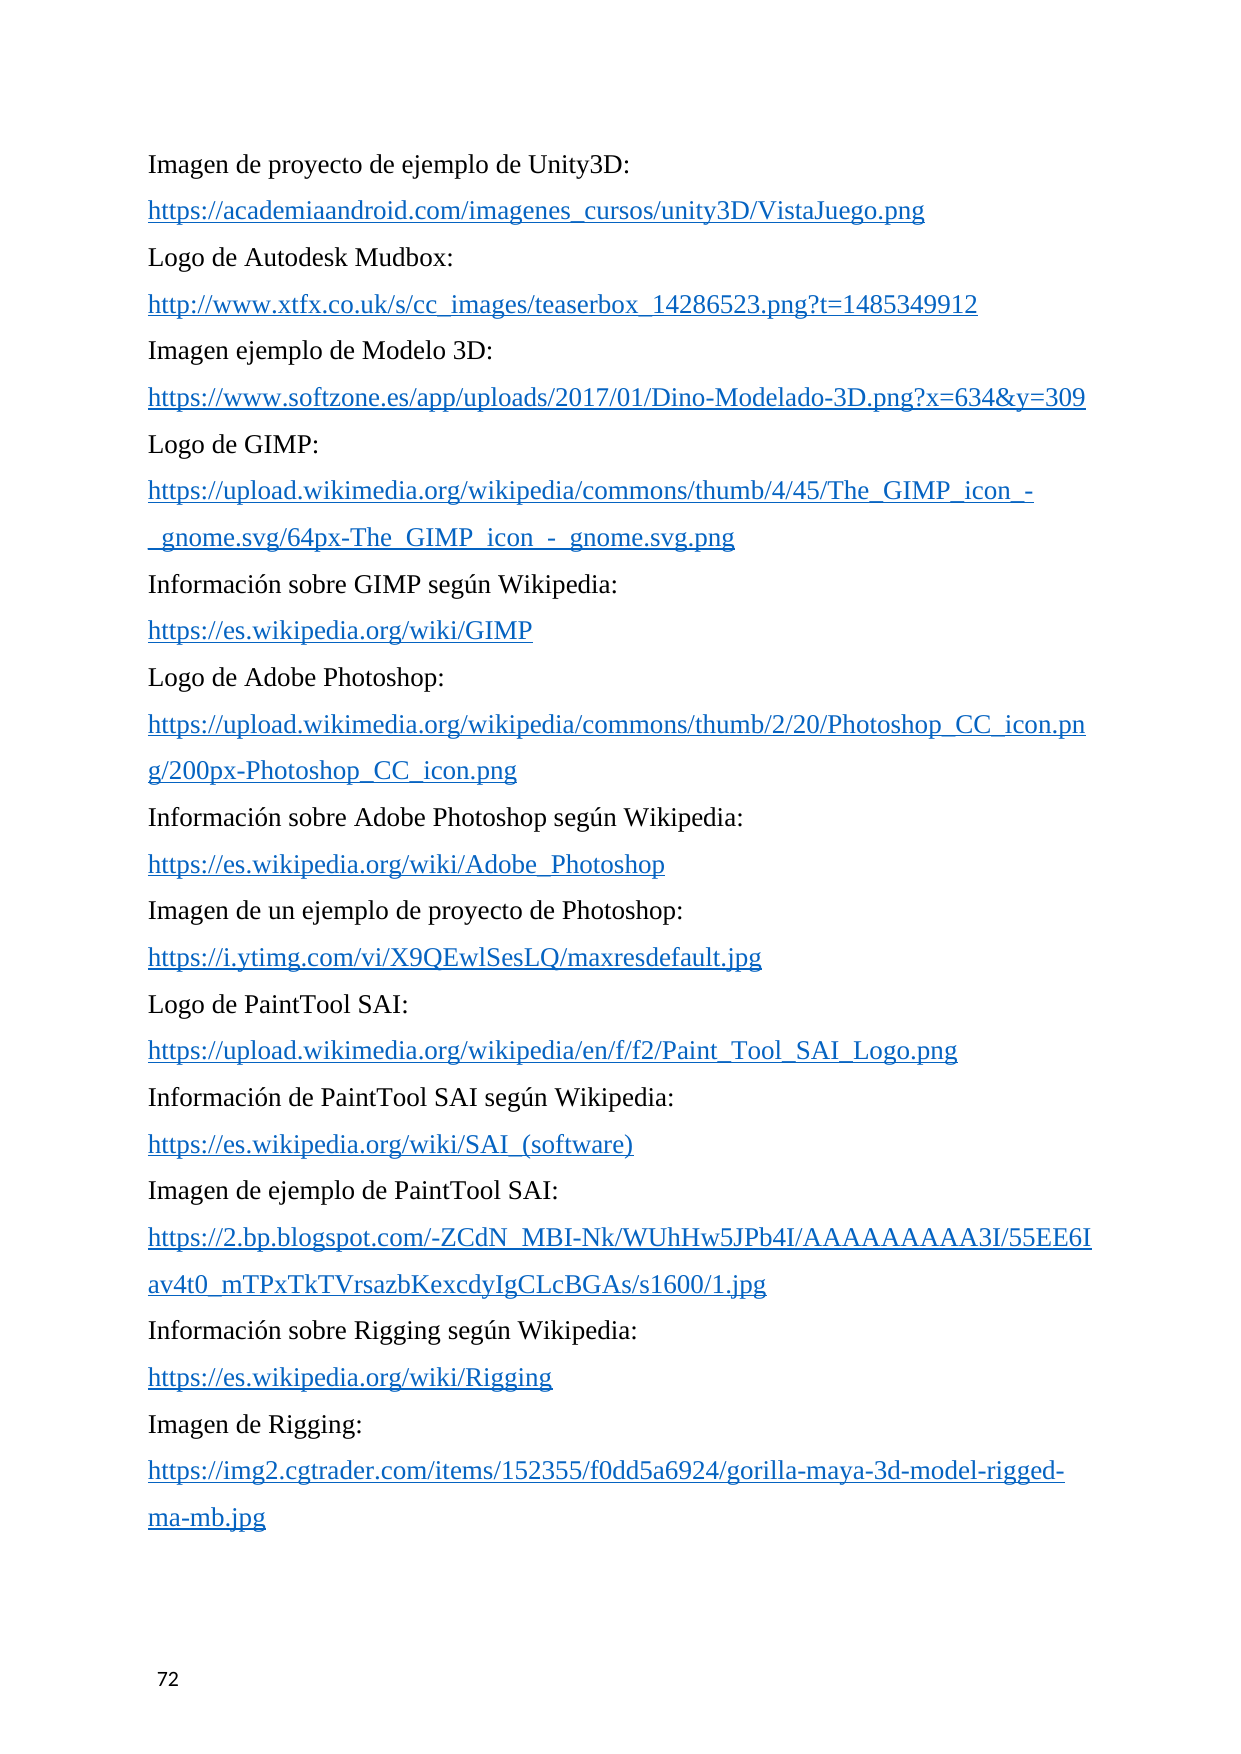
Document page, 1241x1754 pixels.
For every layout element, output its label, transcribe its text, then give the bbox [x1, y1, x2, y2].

text Imagen de un ejemplo de proyecto de Photoshop: https://i.ytimg.com/vi/X9QEwlSesLQ/maxresdefault.jpg [148, 894, 1092, 972]
text Información sobre GIMP según Wikipedia: https://es.wikipedia.org/wiki/GIMP [148, 568, 1092, 646]
text Logo de Adobe Photoshop: https://upload.wikimedia.org/wikipedia/commons/thumb/2/20/Photoshop_CC_icon.png/200px-Photoshop_CC_icon.png [148, 661, 1092, 786]
text Información sobre Rigging según Wikipedia: https://es.wikipedia.org/wiki/Rigging [148, 1314, 1092, 1392]
text Imagen de proyecto de ejemplo de Unity3D: https://academiaandroid.com/imagenes_cursos/unity3D/VistaJuego.png [148, 148, 1092, 226]
text Logo de PaintTool SAI: https://upload.wikimedia.org/wikipedia/en/f/f2/Paint_Tool_SAI_Logo.png [148, 988, 1092, 1066]
text Información sobre Adobe Photoshop según Wikipedia: https://es.wikipedia.org/wiki/Adobe_Photoshop [148, 801, 1092, 879]
text Logo de GIMP: https://upload.wikimedia.org/wikipedia/commons/thumb/4/45/The_GIMP_icon_-_gnome.svg/64px-The_GIMP_icon_-_gnome.svg.png [148, 428, 1092, 552]
text Imagen ejemplo de Modelo 3D: https://www.softzone.es/app/uploads/2017/01/Dino-Modelado-3D.png?x=634&y=309 [148, 334, 1092, 412]
text Logo de Autodesk Mudbox: http://www.xtfx.co.uk/s/cc_images/teaserbox_14286523.png?t=1485349912 [148, 241, 1092, 319]
text Imagen de ejemplo de PaintTool SAI: https://2.bp.blogspot.com/-ZCdN_MBI-Nk/WUhHw5JPb4I/AAAAAAAAA3I/55EE6Iav4t0_mTPxTkTVrsazbKexcdyIgCLcBGAs/s1600/1.jpg [148, 1250, 1092, 1299]
text Imagen de Rigging: https://img2.cgtrader.com/items/152355/f0dd5a6924/gorilla-maya-3d-model-rigged-ma-mb.jpg [148, 1408, 1092, 1532]
text Imagen de ejemplo de PaintTool SAI: https://2.bp.blogspot.com/-ZCdN_MBI-Nk/WUhHw5JPb4I/AAAAAAAAA3I/55EE6Iav4t0_mTPxTkTVrsazbKexcdyIgCLcBGAs/s1600/1.jpg [148, 1174, 1092, 1248]
text Información de PaintTool SAI según Wikipedia: https://es.wikipedia.org/wiki/SAI_(software) [148, 1081, 1092, 1159]
